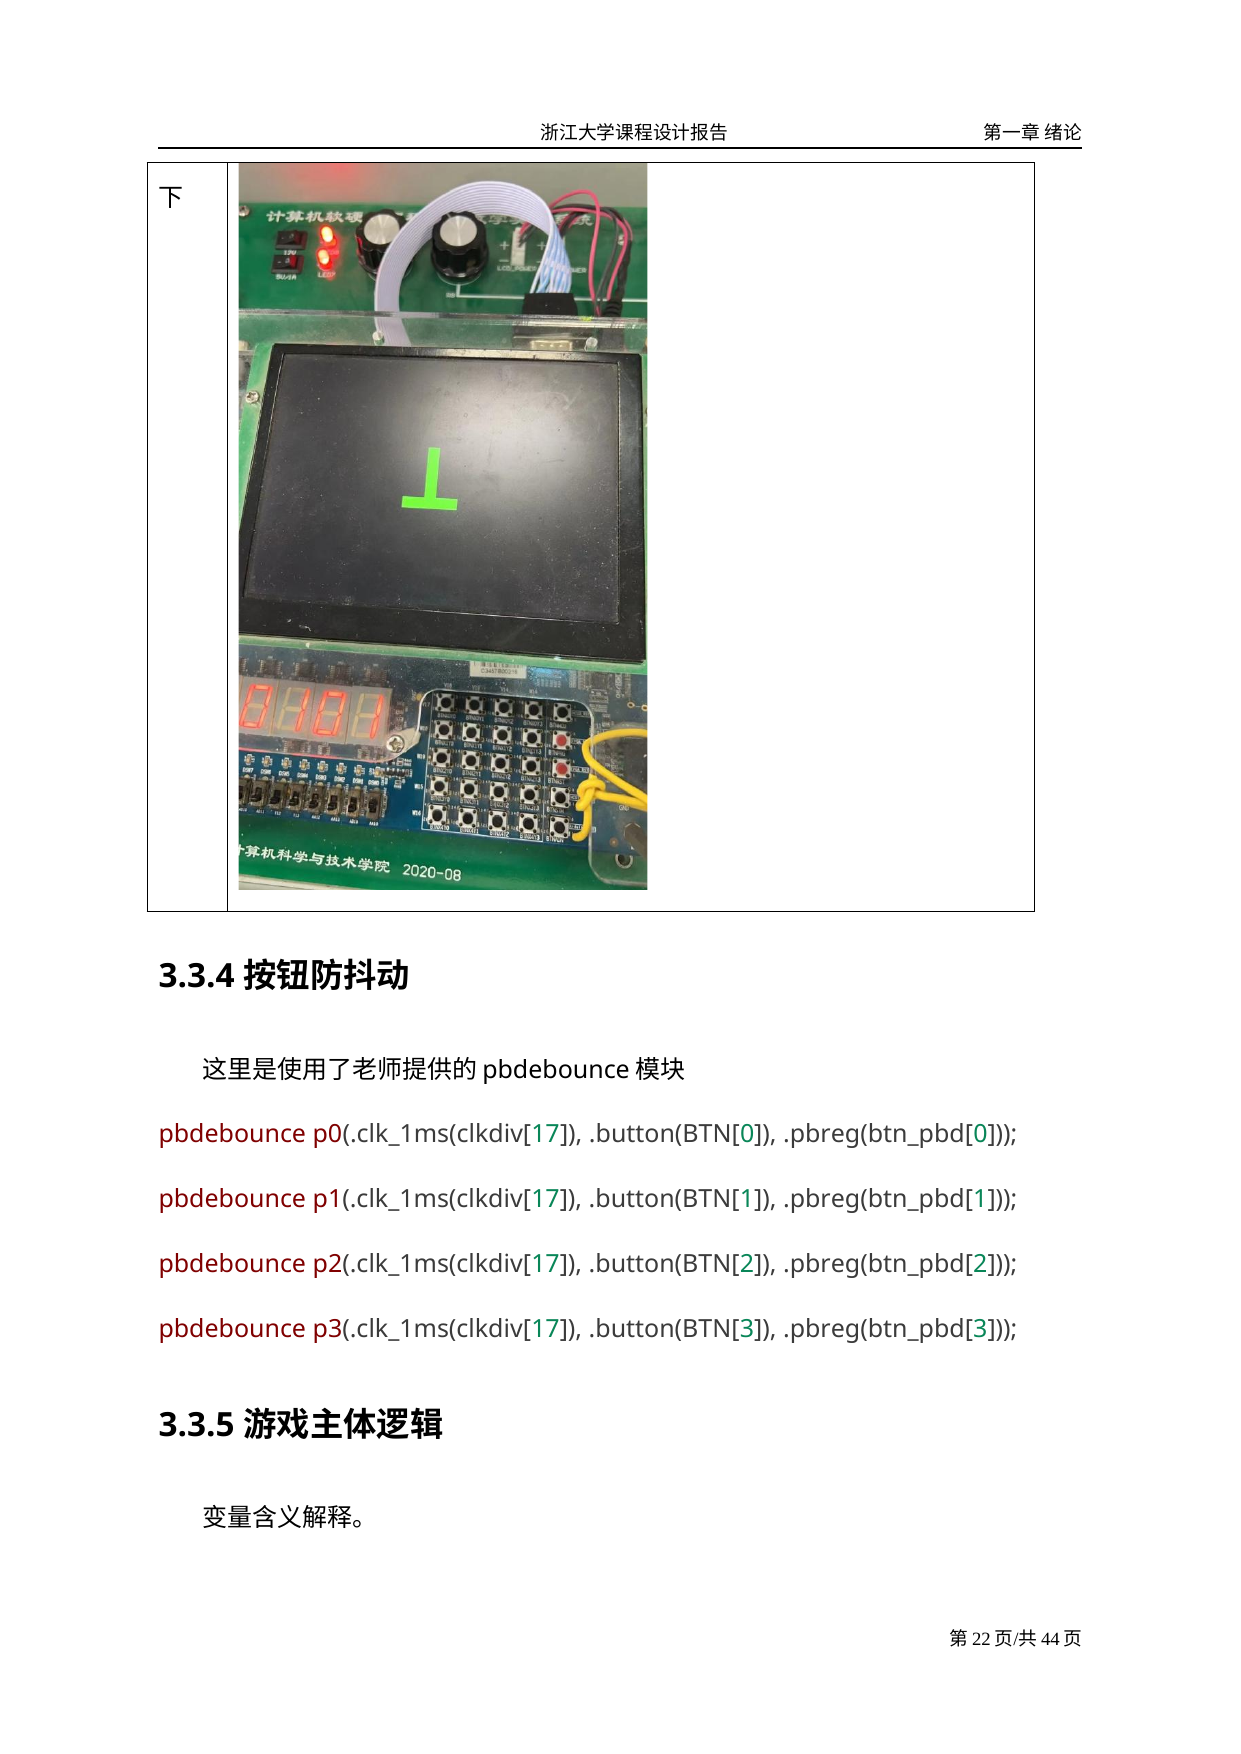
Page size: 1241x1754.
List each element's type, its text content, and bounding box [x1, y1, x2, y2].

table_cell [228, 163, 1034, 911]
table_cell 下 [148, 163, 227, 911]
text pbdebounce p2(.clk_1ms(clkdiv[17]), .button(BTN[2]), .pbreg(btn_pbd[2])); [158, 1230, 1082, 1295]
text pbdebounce p1(.clk_1ms(clkdiv[17]), .button(BTN[1]), .pbreg(btn_pbd[1])); [158, 1165, 1082, 1230]
text pbdebounce p0(.clk_1ms(clkdiv[17]), .button(BTN[0]), .pbreg(btn_pbd[0])); [158, 1100, 1082, 1165]
text pbdebounce p3(.clk_1ms(clkdiv[17]), .button(BTN[3]), .pbreg(btn_pbd[3])); [158, 1295, 1082, 1360]
picture [238, 163, 648, 890]
subtitle 3.3.5 游戏主体逻辑 [158, 1389, 1082, 1454]
text 这里是使用了老师提供的pbdebounce模块 [158, 1035, 1082, 1100]
subtitle 3.3.4 按钮防抖动 [158, 941, 1082, 1006]
text 变量含义解释。 [158, 1483, 1082, 1548]
